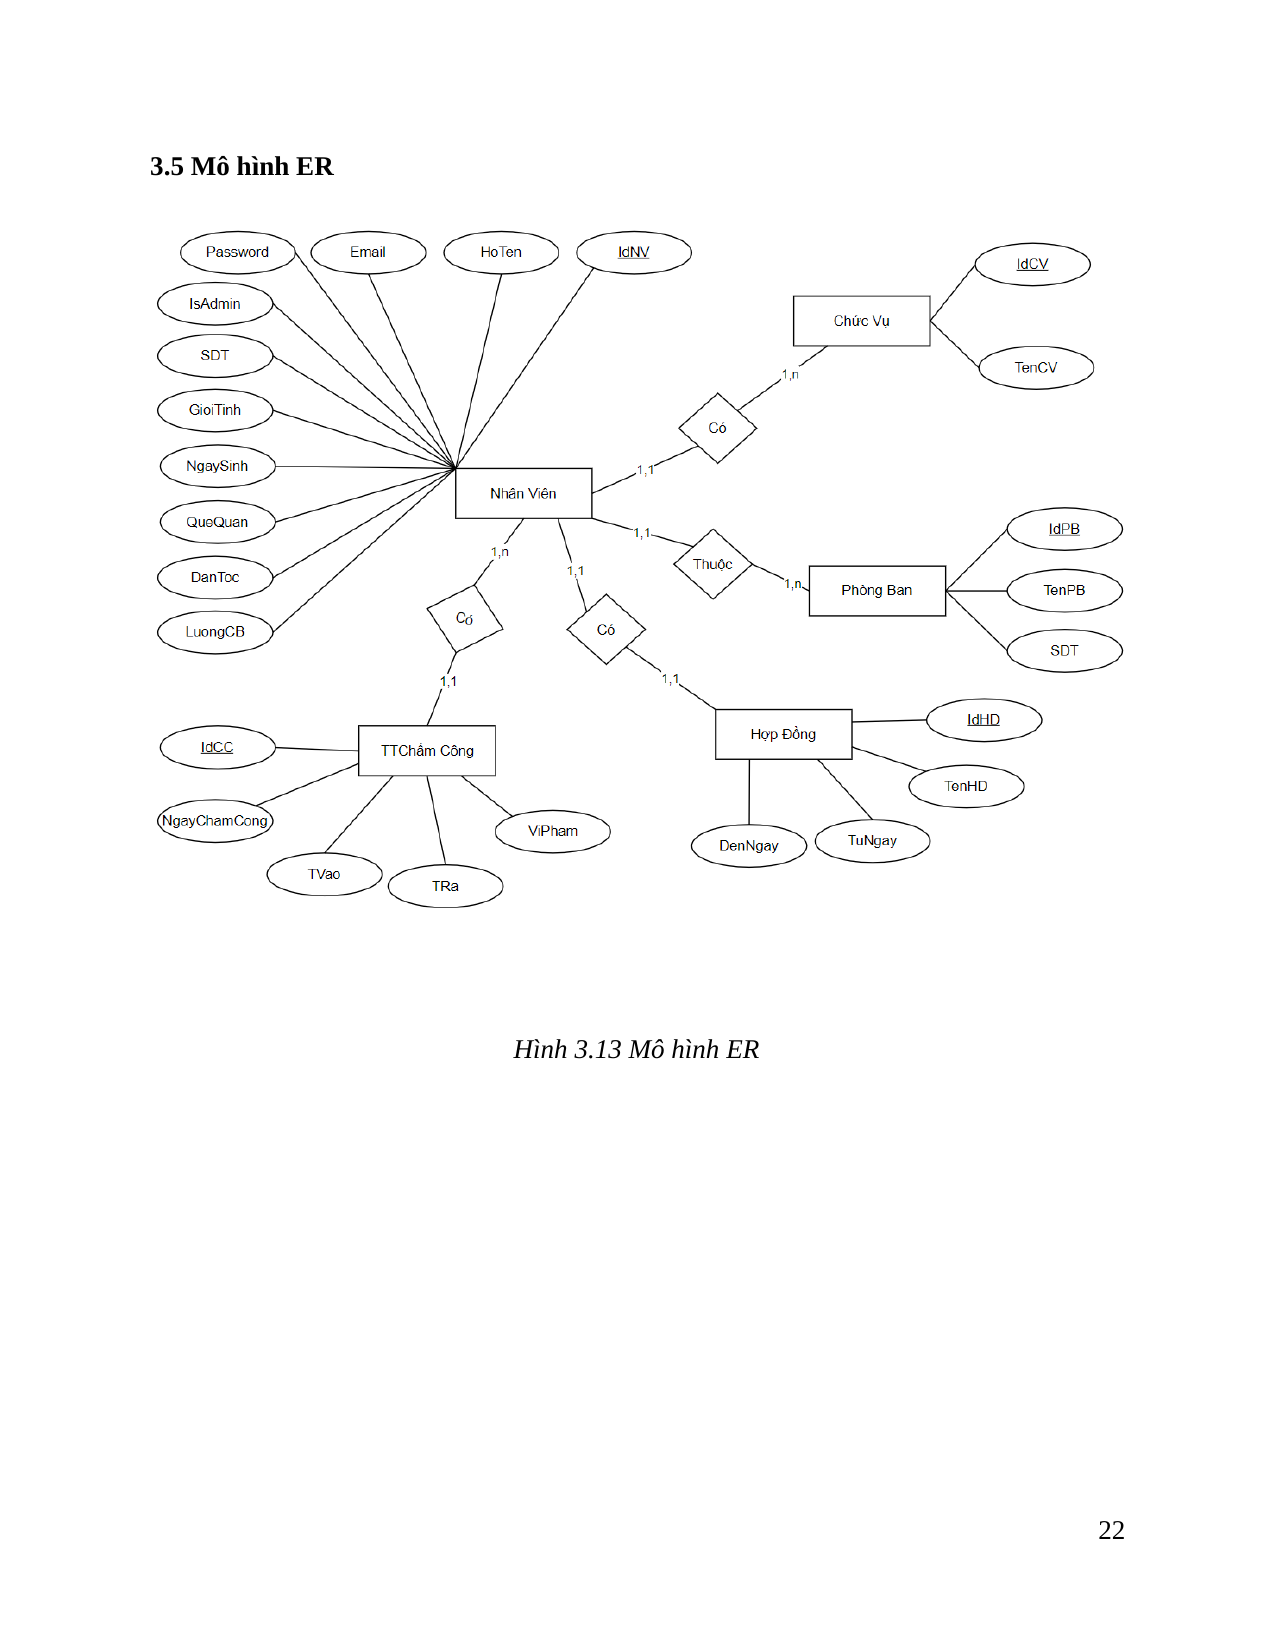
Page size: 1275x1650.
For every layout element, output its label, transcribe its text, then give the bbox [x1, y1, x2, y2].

text 3.5 Mô hình ER [150, 150, 1125, 181]
picture [150, 221, 1125, 914]
text Hình 3.13 Mô hình ER [150, 1033, 1125, 1064]
